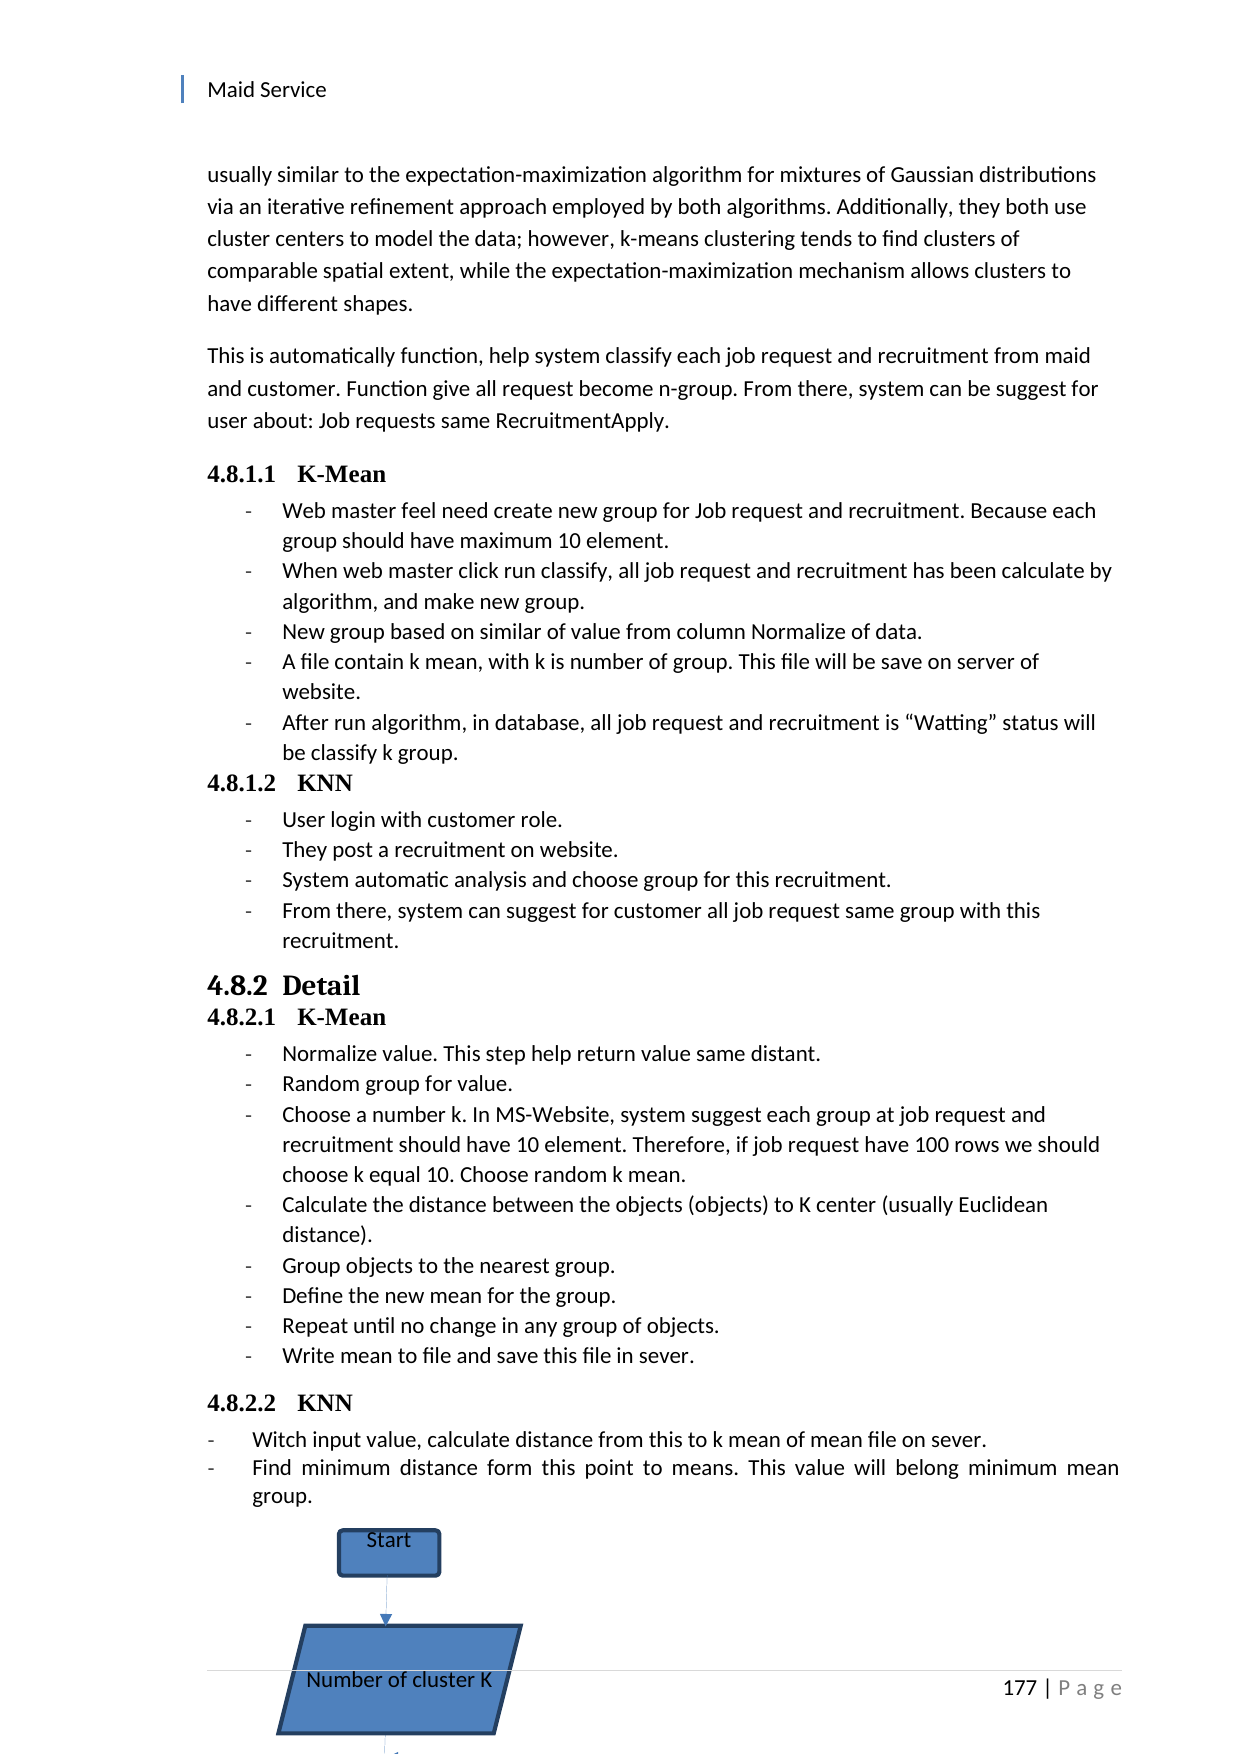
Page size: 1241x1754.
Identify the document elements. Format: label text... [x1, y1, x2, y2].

list System automatic analysis and choose group for this recruitment. [244, 866, 1122, 893]
subtitle Detail [207, 969, 1122, 1002]
list Normalize value. This step help return value same distant. [244, 1039, 1122, 1067]
list A file contain k mean, with k is number of group. This file will be save on server of website. [244, 647, 1122, 705]
subtitle K-Mean [207, 1002, 1122, 1031]
list Group objects to the nearest group. [244, 1251, 1122, 1279]
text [207, 160, 1122, 317]
list They post a recruitment on website. [244, 835, 1122, 863]
list After run algorithm, in database, all job request and recruitment is “Watting” status will be classify k group. [244, 708, 1122, 766]
list Calculate the distance between the objects (objects) to K center (usually Euclidean distance). [244, 1190, 1122, 1248]
list User login with customer role. [244, 805, 1122, 833]
list Find minimum distance form this point to means. This value will belong minimum mean group. [207, 1453, 1122, 1509]
subtitle KNN [207, 1388, 1122, 1417]
list Repeat until no change in any group of objects. [244, 1311, 1122, 1339]
text This is automatically function, help system classify each job request and recruitment from maid and customer. Function give all request become n-group. From there, system can be suggest for user about: Job requests same RecruitmentApply. [207, 342, 1122, 434]
list Choose a number k. In MS-Website, system suggest each group at job request and recruitment should have 10 element. Therefore, if job request have 100 rows we should choose k equal 10. Choose random k mean. [244, 1100, 1122, 1188]
list Random group for value. [244, 1069, 1122, 1097]
list Write mean to file and save this file in sever. [244, 1341, 1122, 1369]
list When web master click run classify, all job request and recruitment has been calculate by algorithm, and make new group. [244, 557, 1122, 615]
list Define the new mean for the group. [244, 1281, 1122, 1309]
list New group based on similar of value from column Normalize of data. [244, 617, 1122, 645]
subtitle K-Mean [207, 459, 1122, 488]
list Web master feel need create new group for Job request and recruitment. Because each group should have maximum 10 element. [244, 496, 1122, 554]
list Witch input value, calculate distance from this to k mean of mean file on sever. [207, 1425, 1122, 1453]
list From there, system can suggest for customer all job request same group with this recruitment. [244, 896, 1122, 954]
subtitle KNN [207, 768, 1122, 797]
